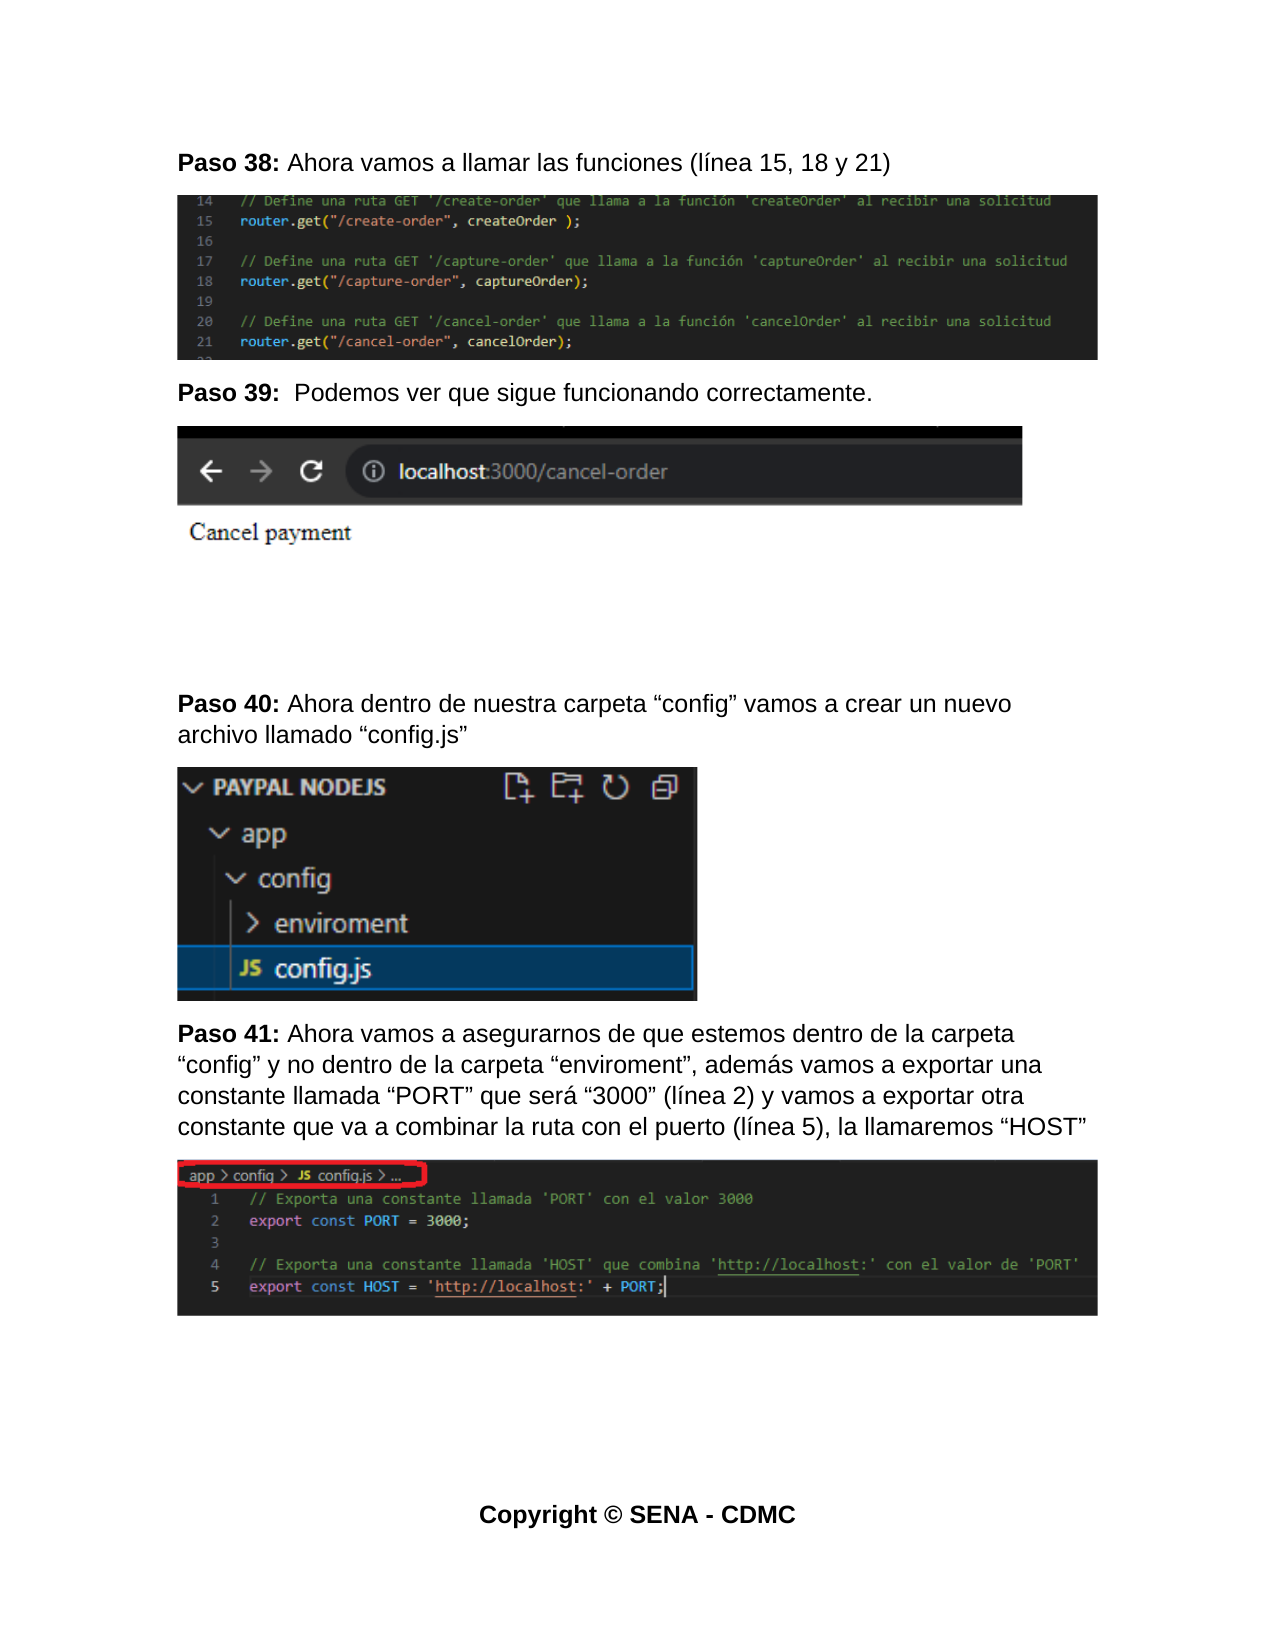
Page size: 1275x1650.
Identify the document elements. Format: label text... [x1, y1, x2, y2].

text Paso 40: Ahora dentro de nuestra carpeta “config” vamos a crear un nuevo archivo llamado “config.js” [177, 689, 1098, 748]
text Paso 41: Ahora vamos a asegurarnos de que estemos dentro de la carpeta “config” y no dentro de la carpeta “enviroment”, además vamos a exportar una constante llamada “PORT” que será “3000” (línea 2) y vamos a exportar otra constante que va a combinar la ruta con el puerto (línea 5), la llamaremos “HOST” [177, 1019, 1098, 1141]
picture [177, 1159, 1098, 1317]
picture [177, 426, 1023, 670]
text Paso 39: Podemos ver que sigue funcionando correctamente. [177, 378, 1098, 407]
picture [177, 767, 698, 1001]
picture [177, 195, 1098, 360]
text Paso 38: Ahora vamos a llamar las funciones (línea 15, 18 y 21) [177, 148, 1098, 176]
